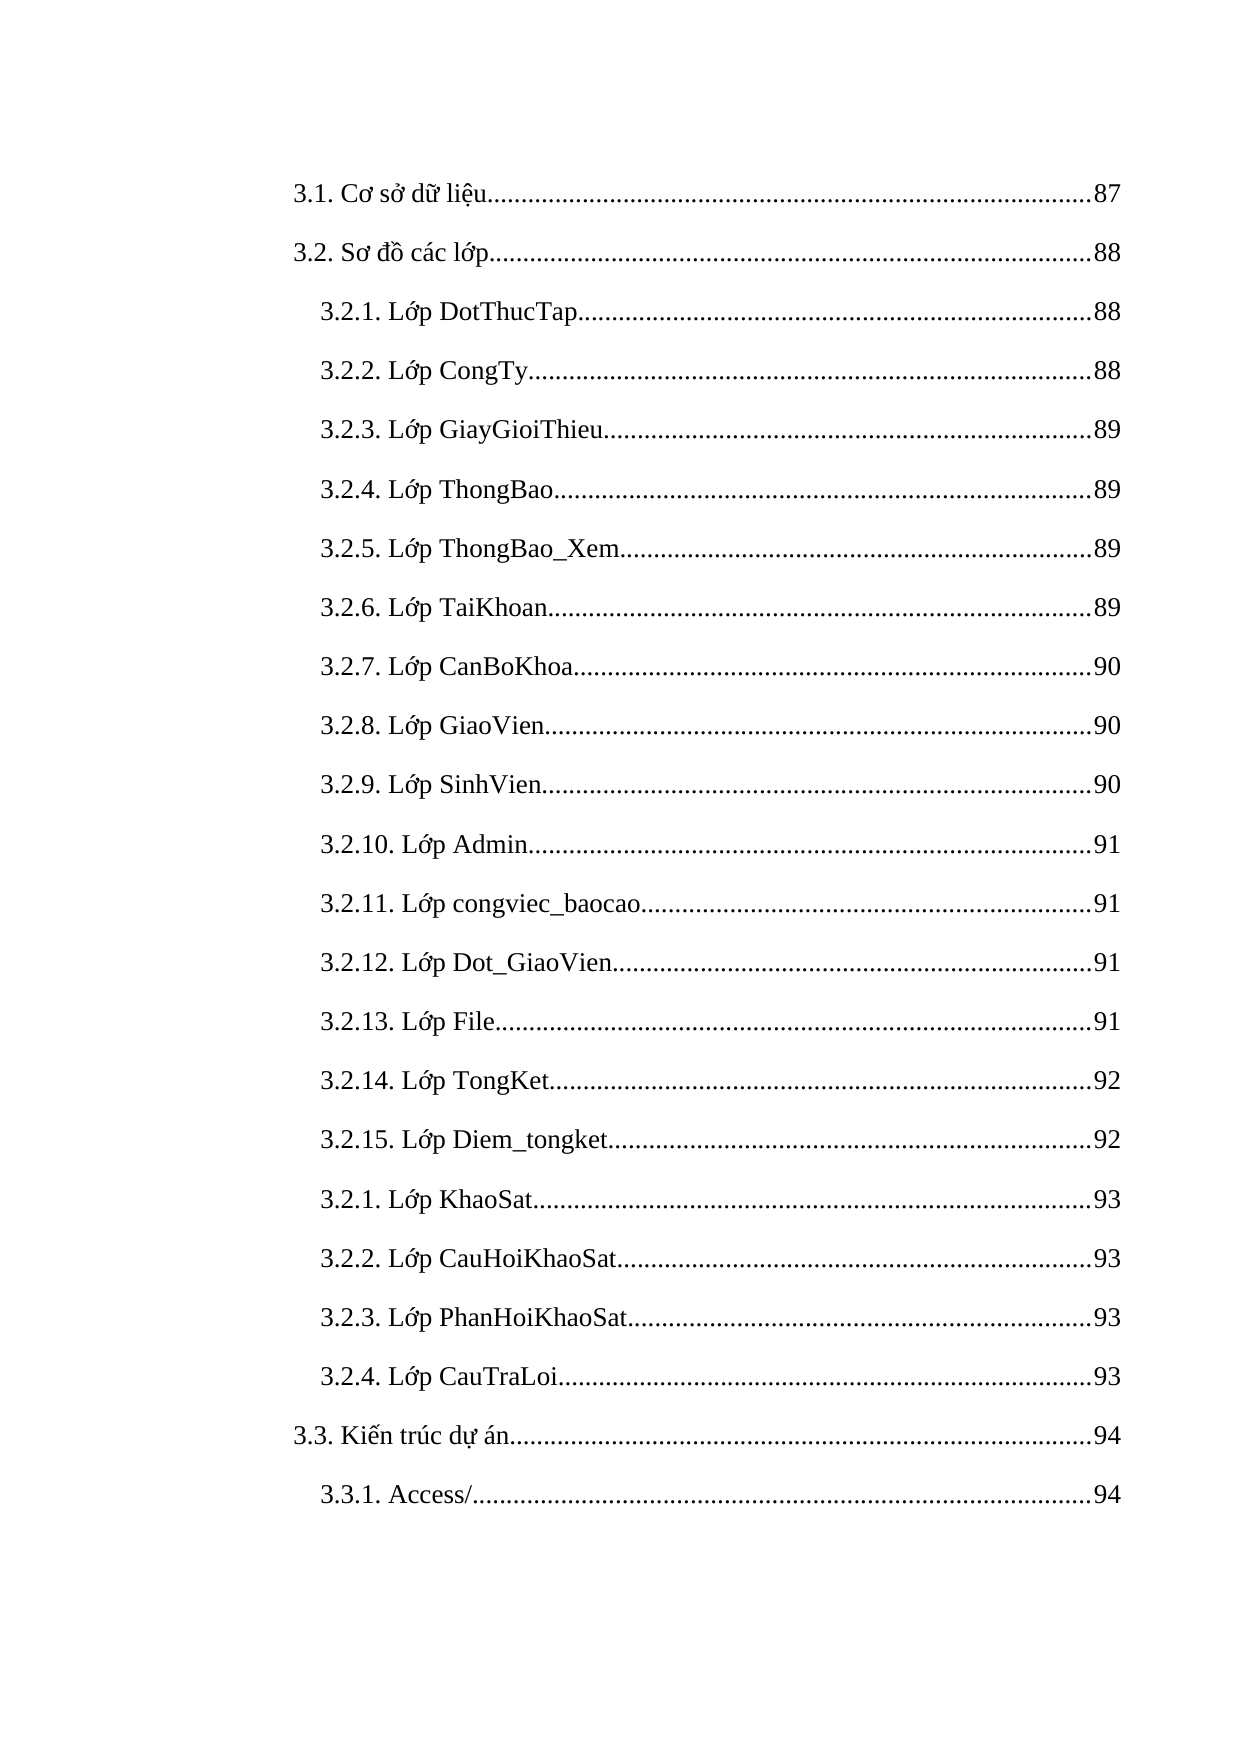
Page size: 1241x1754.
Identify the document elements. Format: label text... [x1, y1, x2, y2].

text 3.2. Sơ đồ các lớp 88 [234, 236, 1122, 267]
text 3.2.12. Lớp Dot_GiaoVien 91 [261, 946, 1122, 977]
text 3.2.8. Lớp GiaoVien 90 [261, 709, 1122, 741]
text 3.2.3. Lớp GiayGioiThieu 89 [261, 414, 1122, 445]
text 3.2.15. Lớp Diem_tongket 92 [261, 1124, 1122, 1155]
text 3.2.4. Lớp CauTraLoi 93 [261, 1360, 1122, 1391]
text 3.3.1. Access/ 94 [261, 1479, 1122, 1510]
text 3.2.14. Lớp TongKet 92 [261, 1064, 1122, 1096]
text 3.2.11. Lớp congviec_baocao 91 [261, 887, 1122, 918]
text 3.2.2. Lớp CauHoiKhaoSat 93 [261, 1242, 1122, 1273]
text 3.3. Kiến trúc dự án 94 [234, 1419, 1122, 1451]
text 3.2.6. Lớp TaiKhoan 89 [261, 591, 1122, 622]
text 3.2.7. Lớp CanBoKhoa 90 [261, 650, 1122, 681]
text 3.2.9. Lớp SinhVien 90 [261, 769, 1122, 800]
text 3.2.13. Lớp File 91 [261, 1005, 1122, 1036]
text 3.2.1. Lớp DotThucTap 88 [261, 295, 1122, 326]
text 3.2.5. Lớp ThongBao_Xem 89 [261, 532, 1122, 563]
text 3.2.2. Lớp CongTy 88 [261, 354, 1122, 386]
text 3.1. Cơ sở dữ liệu 87 [234, 177, 1122, 208]
text 3.2.1. Lớp KhaoSat 93 [261, 1183, 1122, 1214]
text 3.2.10. Lớp Admin 91 [261, 828, 1122, 859]
text 3.2.3. Lớp PhanHoiKhaoSat 93 [261, 1301, 1122, 1332]
text 3.2.4. Lớp ThongBao 89 [261, 473, 1122, 504]
